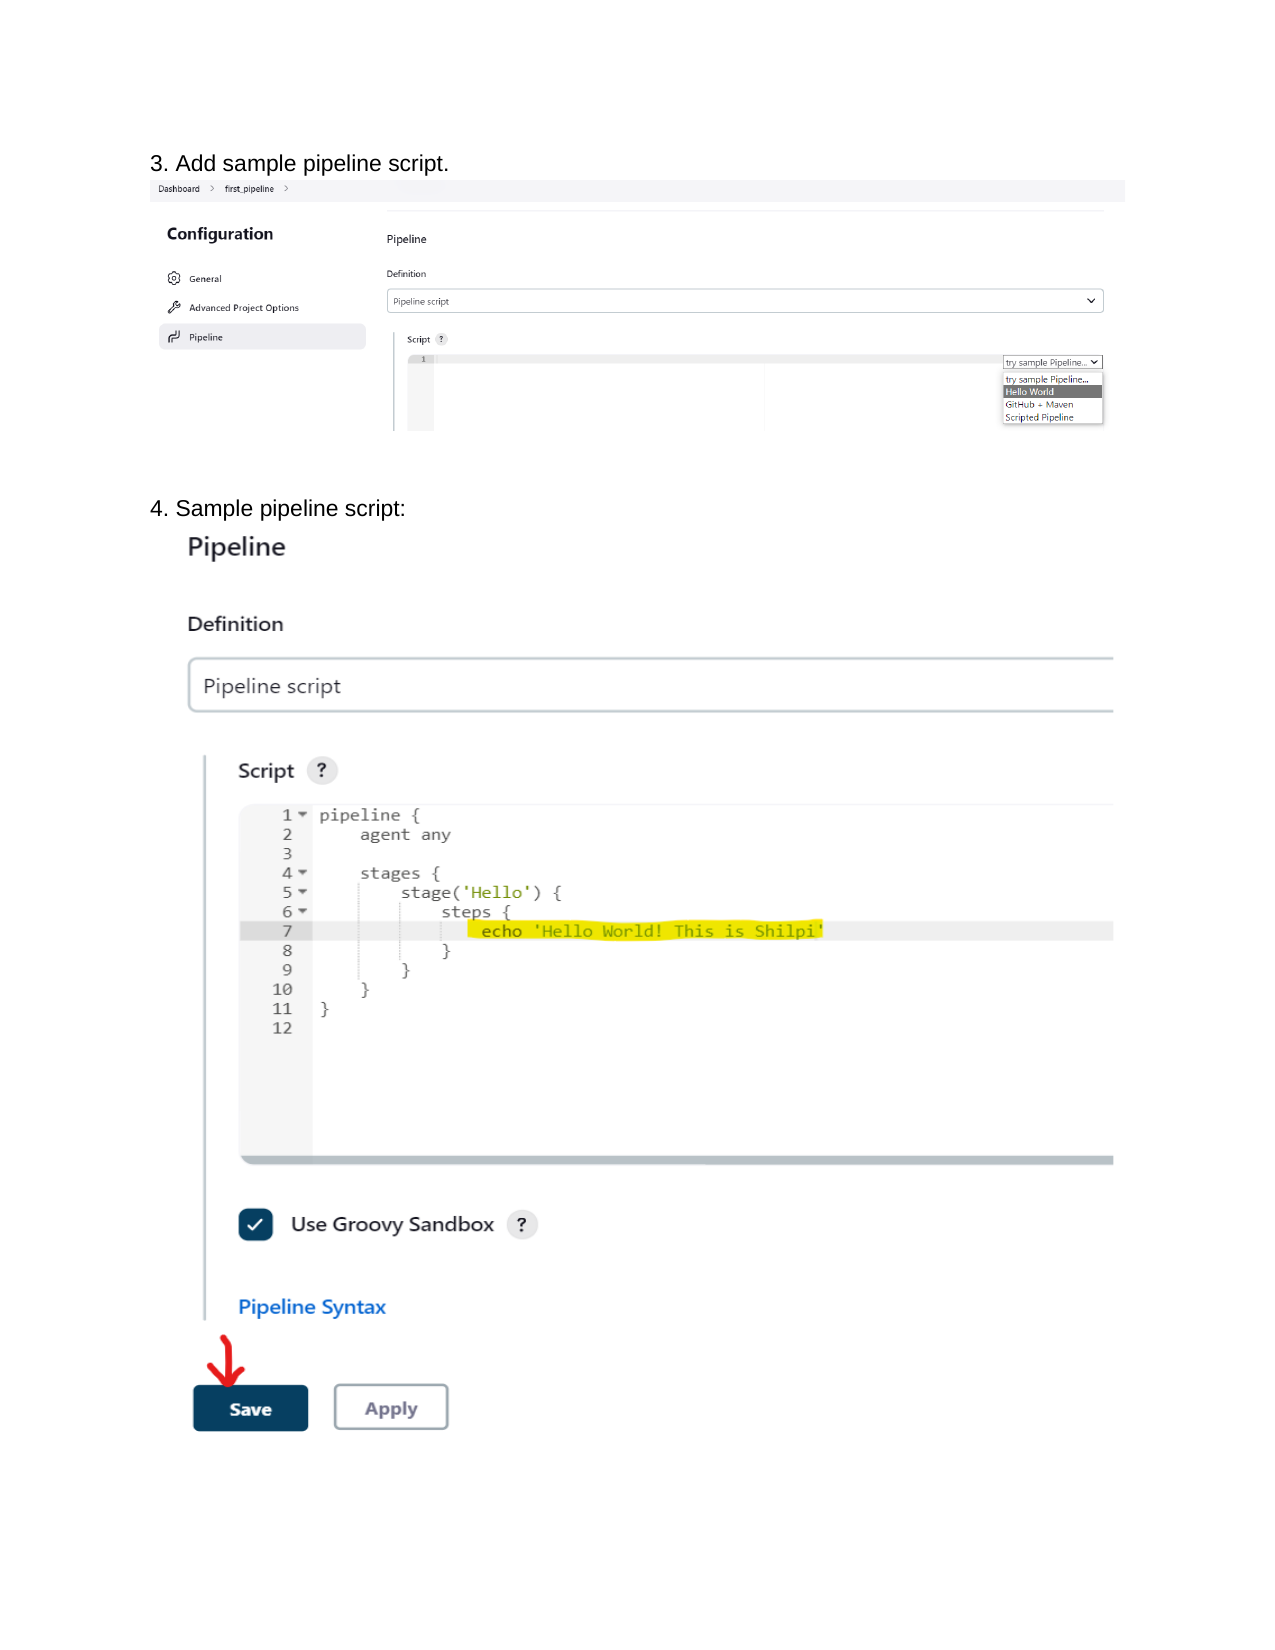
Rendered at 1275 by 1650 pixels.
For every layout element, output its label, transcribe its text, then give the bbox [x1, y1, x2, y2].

picture [150, 524, 1114, 1432]
text 3. Add sample pipeline script. [150, 150, 1125, 176]
text 4. Sample pipeline script: [150, 494, 1125, 521]
picture [150, 180, 1125, 431]
